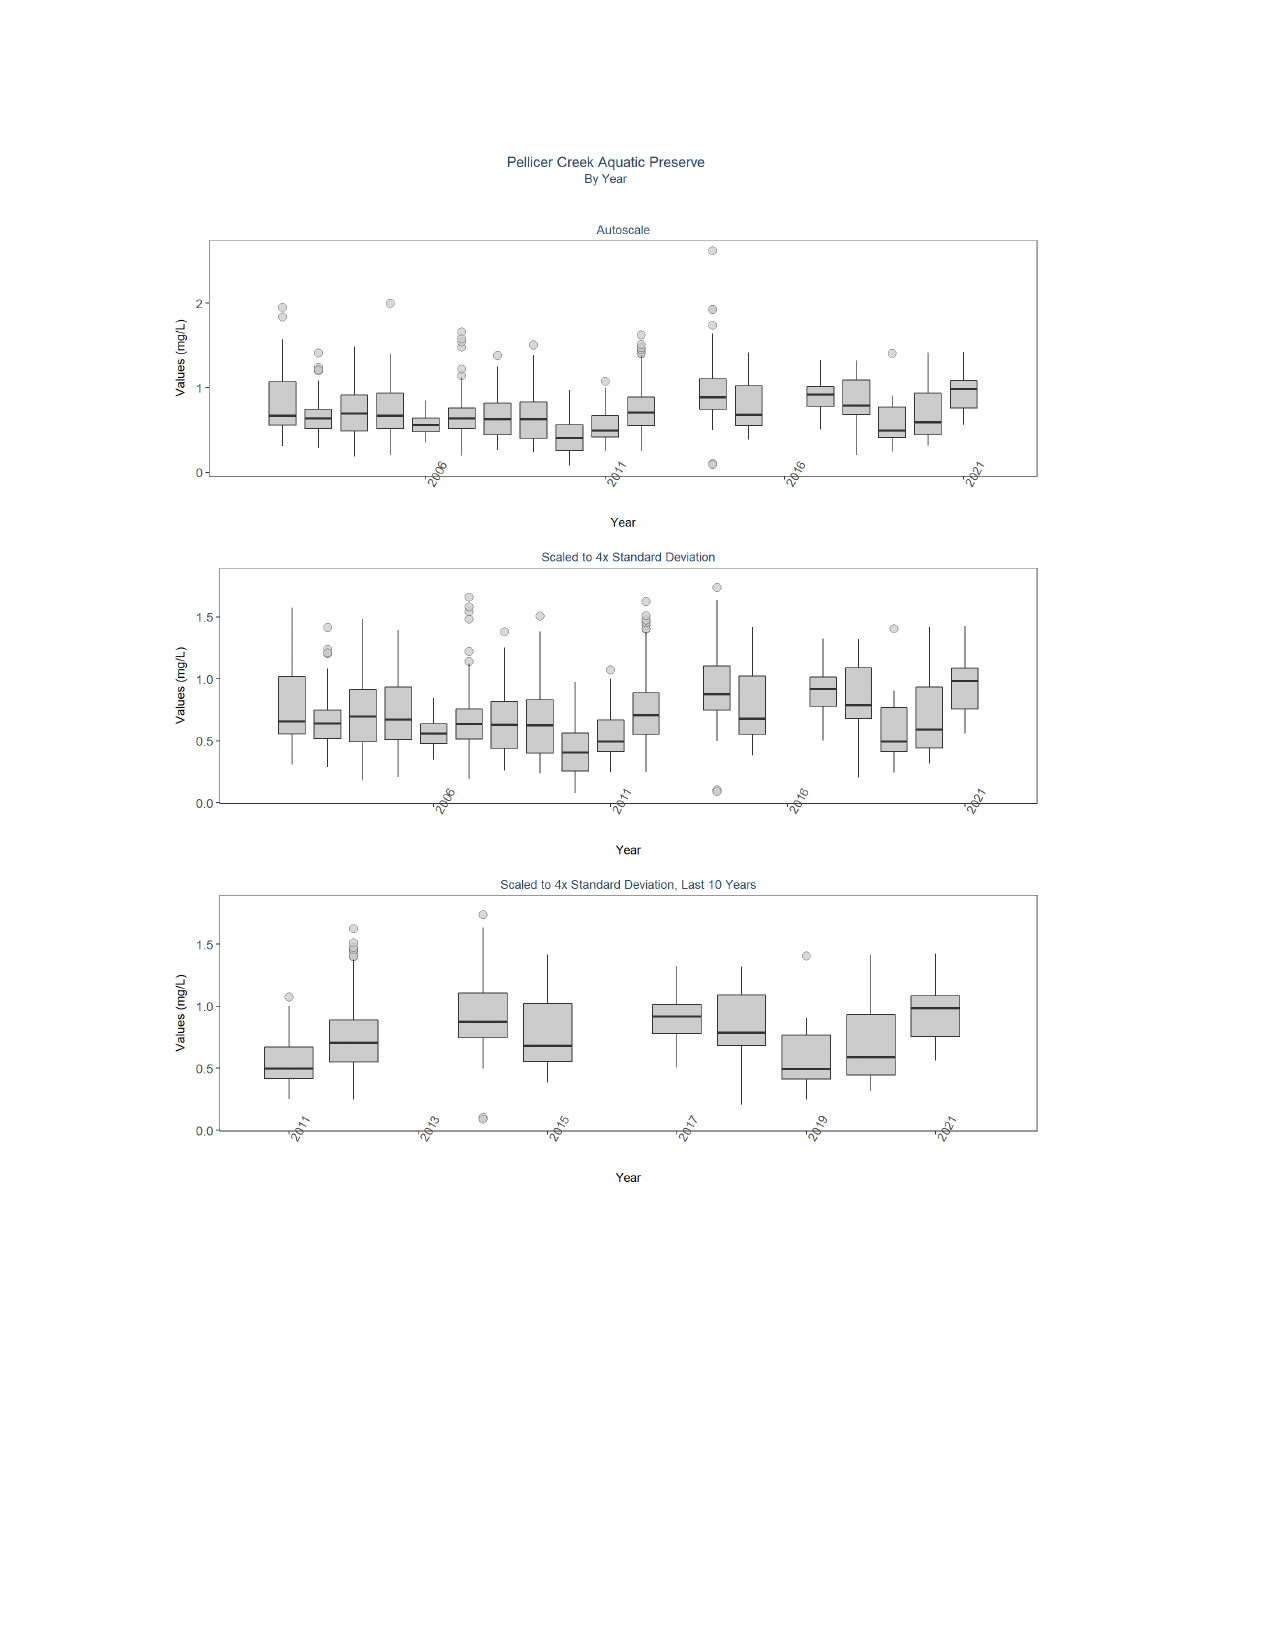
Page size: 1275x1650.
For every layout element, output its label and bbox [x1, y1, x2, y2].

picture [168, 150, 1044, 1200]
